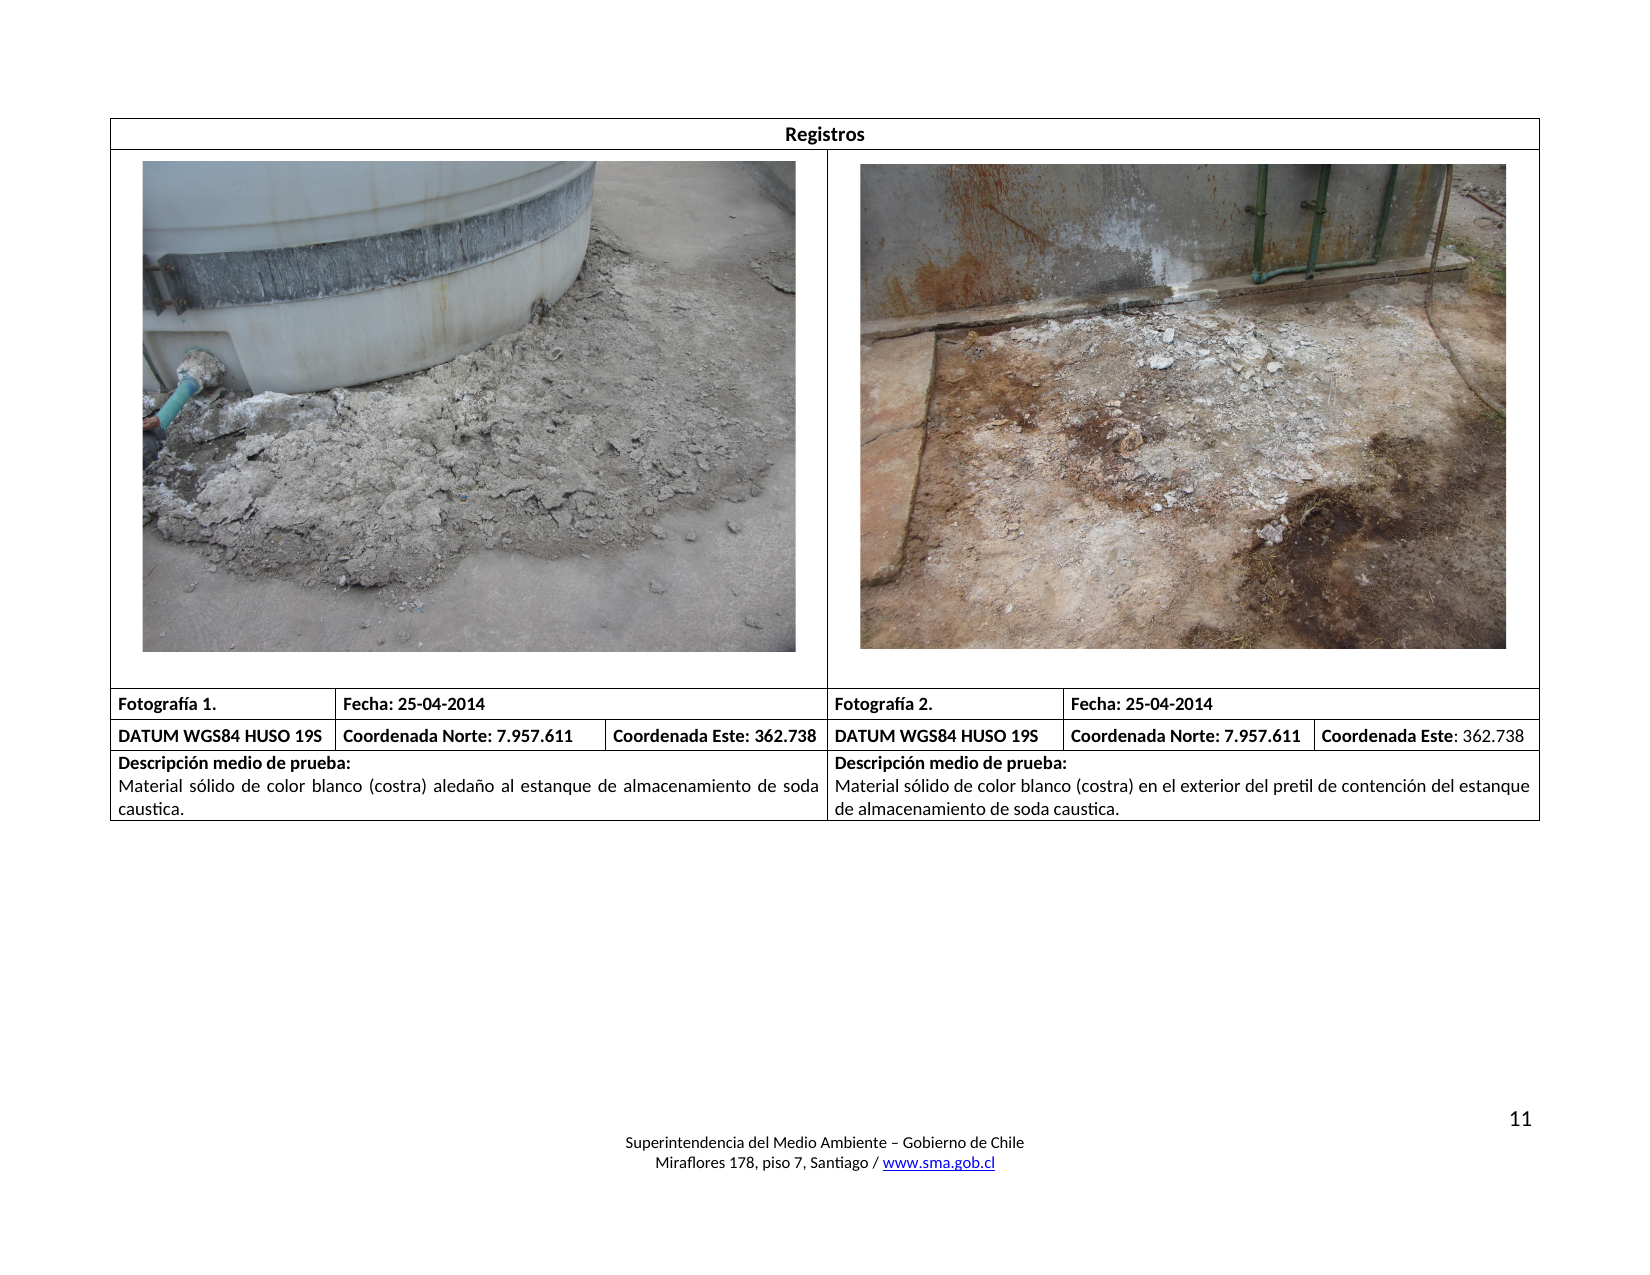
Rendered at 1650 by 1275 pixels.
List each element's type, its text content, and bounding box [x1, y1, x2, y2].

table_cell Coordenada Este: 362.738 [606, 720, 827, 750]
table_cell DATUM WGS84 HUSO 19S [828, 720, 1063, 750]
table_cell Fecha: 25-04-2014 [336, 689, 827, 719]
table_cell Coordenada Norte: 7.957.611 [1064, 720, 1314, 750]
table_cell Fecha: 25-04-2014 [1064, 689, 1539, 719]
table_cell Fotografía 1. [111, 689, 335, 719]
table_cell [828, 150, 1539, 688]
table_cell Descripción medio de prueba: Material sólido de color blanco (costra) aledaño al estanque de almacenamiento de soda caustica. [111, 751, 827, 820]
picture [142, 161, 796, 652]
table_cell Descripción medio de prueba: Material sólido de color blanco (costra) en el exterior del pretil de contención del estanque de almacenamiento de soda caustica. [828, 751, 1539, 820]
table_cell DATUM WGS84 HUSO 19S [111, 720, 335, 750]
table_cell Coordenada Este: 362.738 [1315, 720, 1539, 750]
table_header Registros [111, 119, 1539, 149]
table_cell [111, 150, 827, 688]
table_cell Fotografía 2. [828, 689, 1063, 719]
table_cell Coordenada Norte: 7.957.611 [336, 720, 605, 750]
picture [860, 164, 1507, 649]
